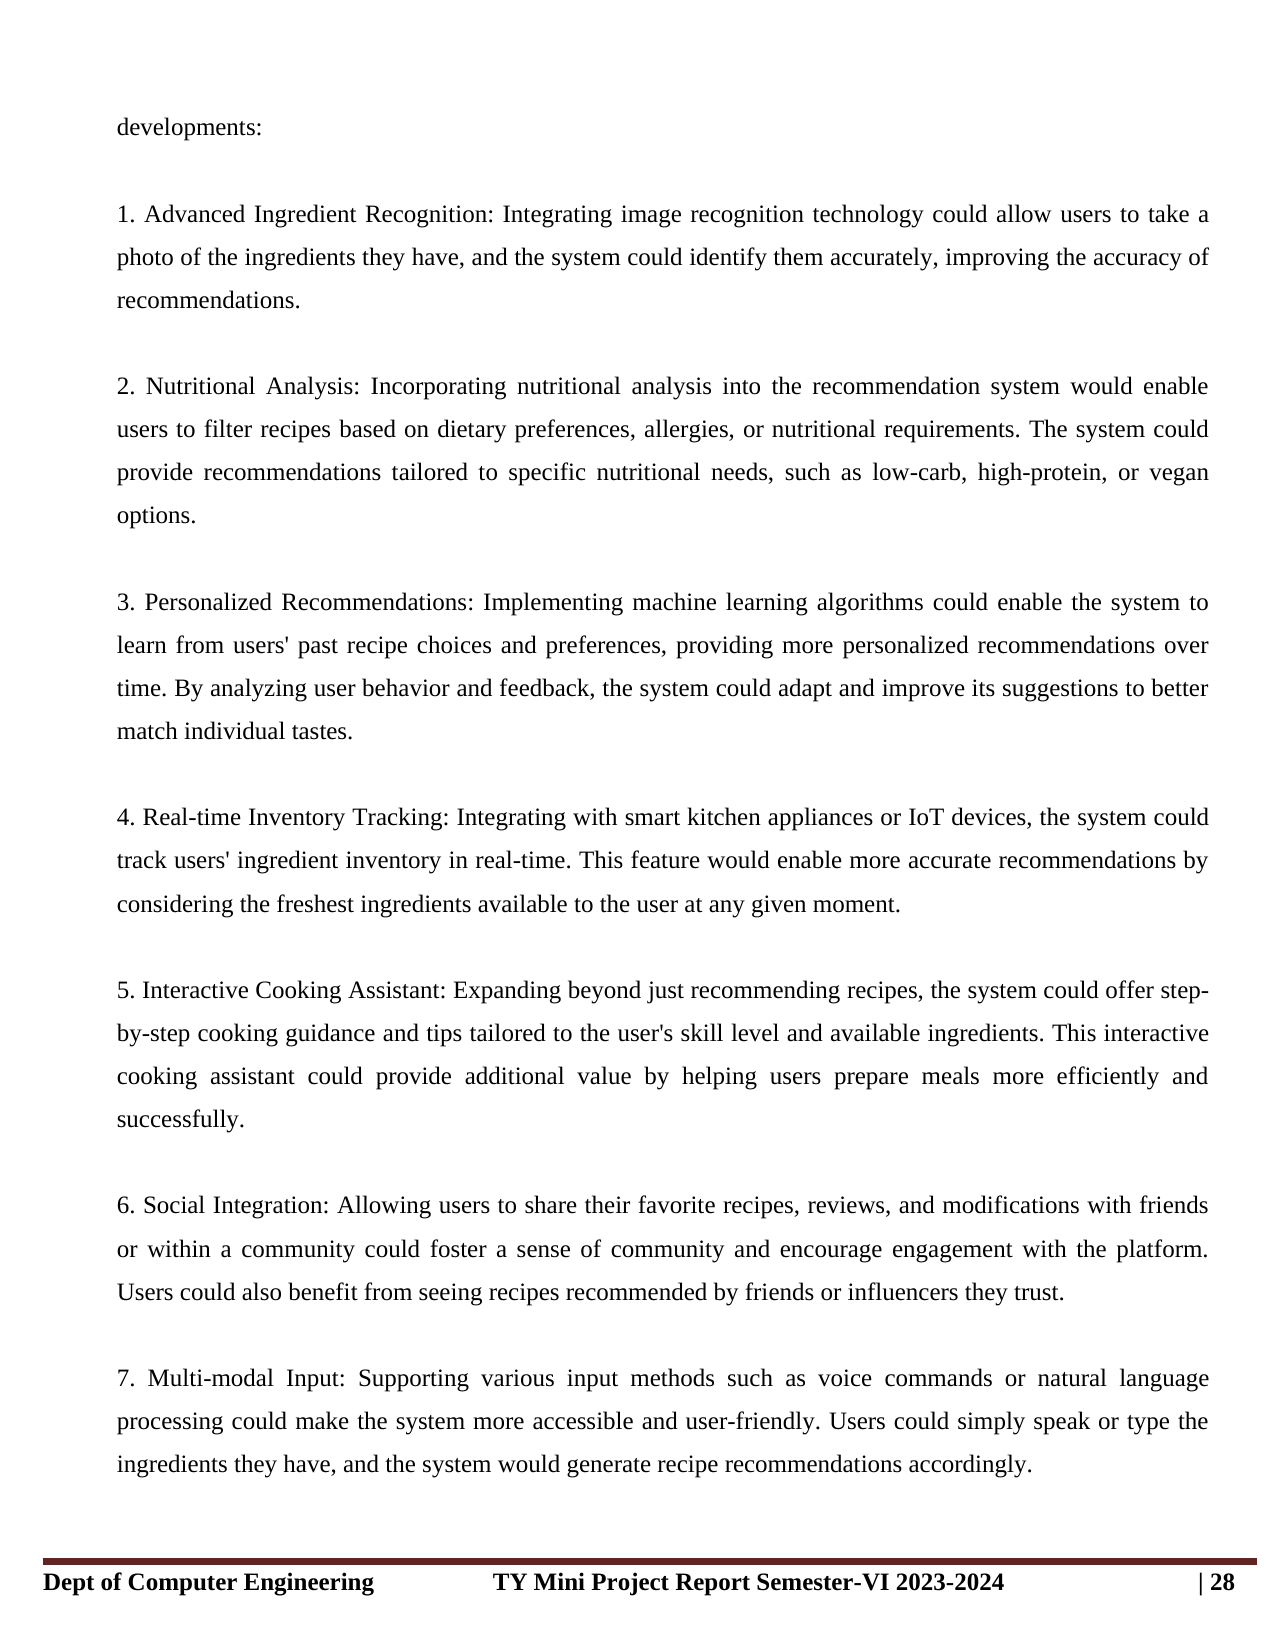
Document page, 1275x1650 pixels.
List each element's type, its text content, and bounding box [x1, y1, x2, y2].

text 2. Nutritional Analysis: Incorporating nutritional analysis into the recommendation system would enable users to filter recipes based on dietary preferences, allergies, or nutritional requirements. The system could provide recommendations tailored to specific nutritional needs, such as low-carb, high-protein, or vegan options. [117, 371, 1210, 529]
text 1. Advanced Ingredient Recognition: Integrating image recognition technology could allow users to take a photo of the ingredients they have, and the system could identify them accurately, improving the accuracy of recommendations. [117, 199, 1210, 314]
text 7. Multi-modal Input: Supporting various input methods such as voice commands or natural language processing could make the system more accessible and user-friendly. Users could simply speak or type the ingredients they have, and the system would generate recipe recommendations accordingly. [117, 1363, 1210, 1478]
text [117, 112, 1210, 141]
text 6. Social Integration: Allowing users to share their favorite recipes, reviews, and modifications with friends or within a community could foster a sense of community and encourage engagement with the platform. Users could also benefit from seeing recipes recommended by friends or influencers they trust. [117, 1191, 1210, 1306]
text 3. Personalized Recommendations: Implementing machine learning algorithms could enable the system to learn from users' past recipe choices and preferences, providing more personalized recommendations over time. By analyzing user behavior and feedback, the system could adapt and improve its suggestions to better match individual tastes. [117, 587, 1210, 745]
text 5. Interactive Cooking Assistant: Expanding beyond just recommending recipes, the system could offer step-by-step cooking guidance and tips tailored to the user's skill level and available ingredients. This interactive cooking assistant could provide additional value by helping users prepare meals more efficiently and successfully. [117, 975, 1210, 1133]
text 4. Real-time Inventory Tracking: Integrating with smart kitchen appliances or IoT devices, the system could track users' ingredient inventory in real-time. This feature would enable more accurate recommendations by considering the freshest ingredients available to the user at any given moment. [117, 802, 1210, 917]
